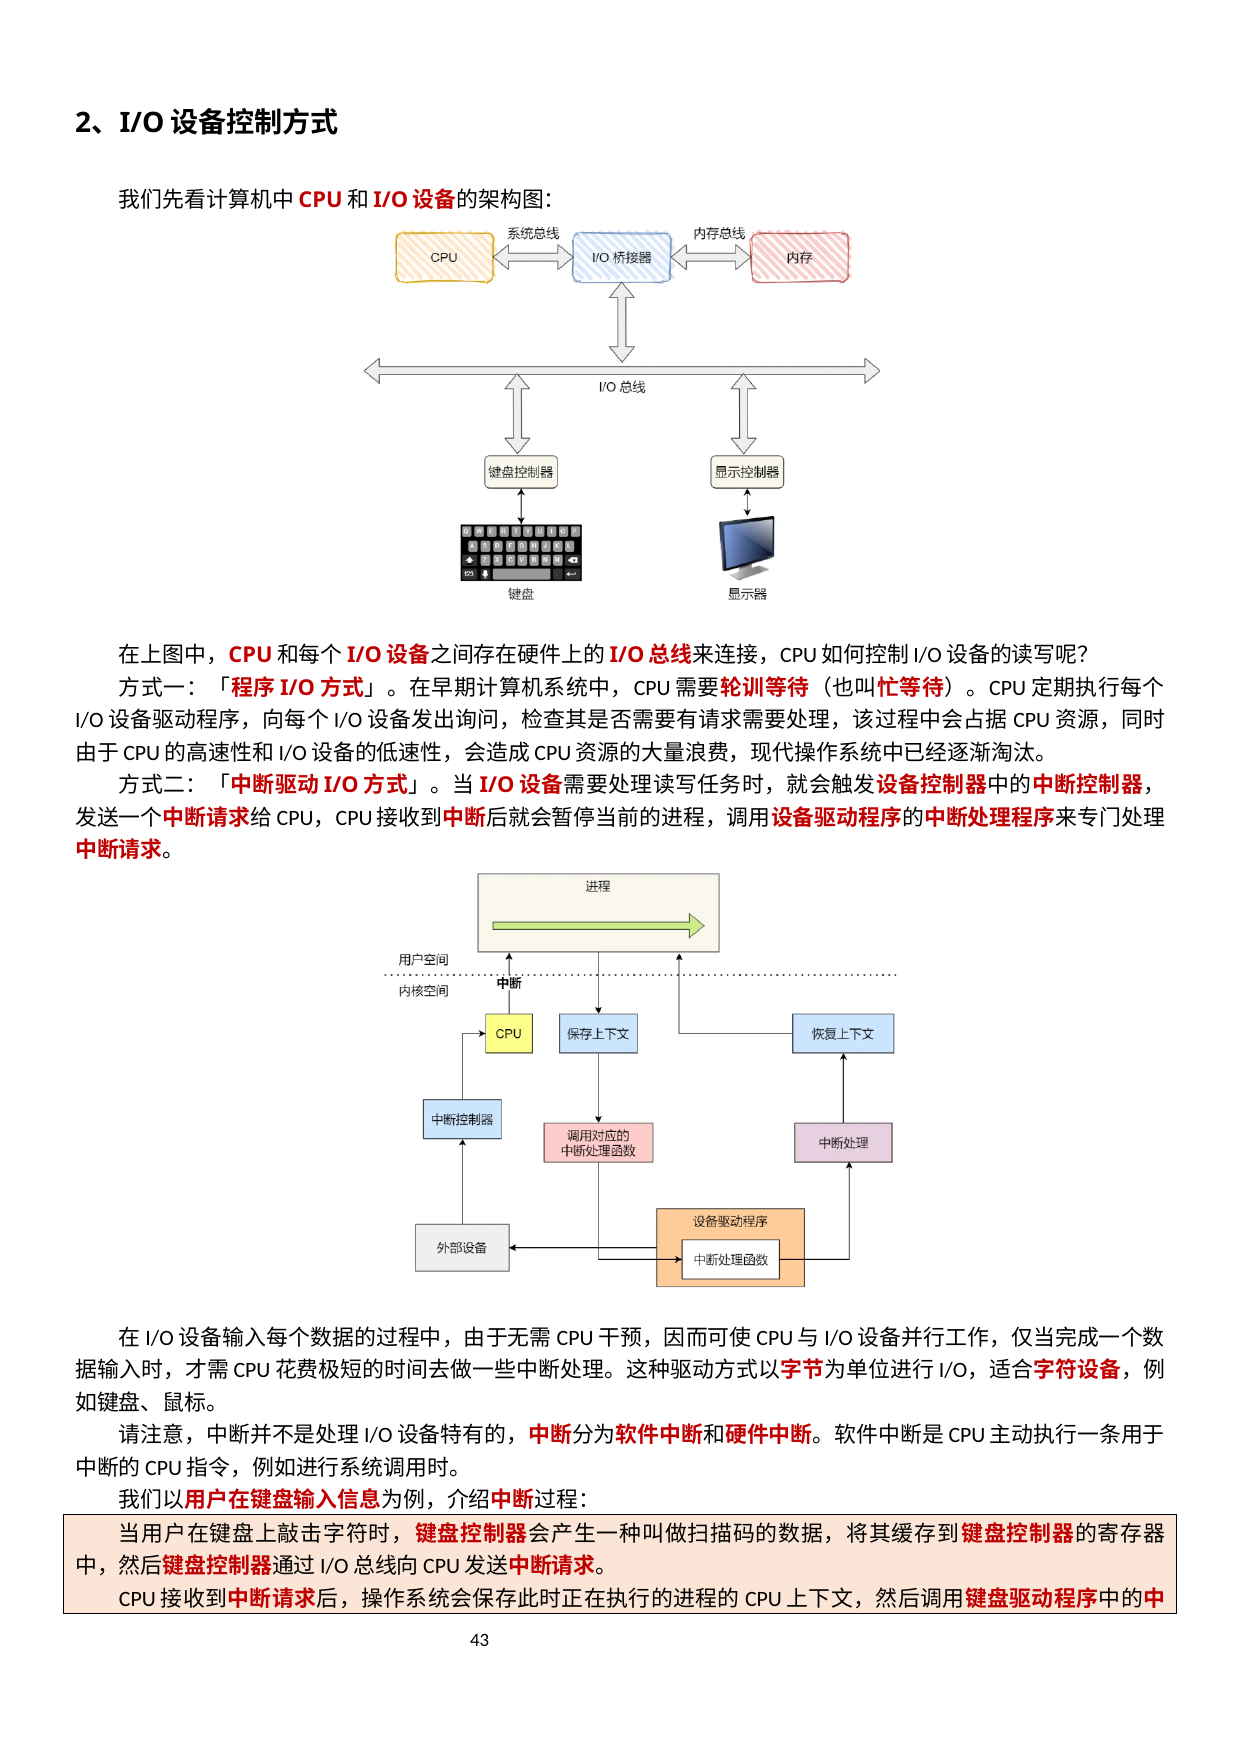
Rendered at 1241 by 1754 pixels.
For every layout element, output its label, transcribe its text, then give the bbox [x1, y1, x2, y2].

picture [379, 864, 905, 1298]
text 我们先看计算机中CPU和I/O设备的架构图： [75, 182, 1165, 214]
text 在I/O设备输入每个数据的过程中，由于无需CPU干预，因而可使CPU与I/O设备并行工作，仅当完成一个数据输入时，才需CPU花费极短的时间去做一些中断处理。这种驱动方式以字节为单位进行I/O，适合字符设备，例如键盘、鼠标。 [75, 1319, 1165, 1417]
text 方式一：「程序I/O方式」。在早期计算机系统中，CPU需要轮训等待（也叫忙等待）。CPU定期执行每个I/O设备驱动程序，向每个I/O设备发出询问，检查其是否需要有请求需要处理，该过程中会占据CPU资源，同时由于CPU的高速性和I/O设备的低速性，会造成CPU资源的大量浪费，现代操作系统中已经逐渐淘汰。 [75, 669, 1165, 767]
text 我们以用户在键盘输入信息为例，介绍中断过程： [75, 1482, 1165, 1514]
text 方式二：「中断驱动I/O方式」。当I/O设备需要处理读写任务时，就会触发设备控制器中的中断控制器，发送一个中断请求给CPU，CPU接收到中断后就会暂停当前的进程，调用设备驱动程序的中断处理程序来专门处理中断请求。 [75, 767, 1165, 864]
subtitle 2、I/O设备控制方式 [75, 88, 1165, 153]
text 请注意，中断并不是处理I/O设备特有的，中断分为软件中断和硬件中断。软件中断是CPU主动执行一条用于中断的CPU指令，例如进行系统调用时。 [75, 1417, 1165, 1482]
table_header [64, 1515, 1176, 1613]
picture [358, 214, 882, 606]
text 在上图中，CPU和每个I/O设备之间存在硬件上的I/O总线来连接，CPU如何控制I/O设备的读写呢？ [75, 637, 1165, 669]
